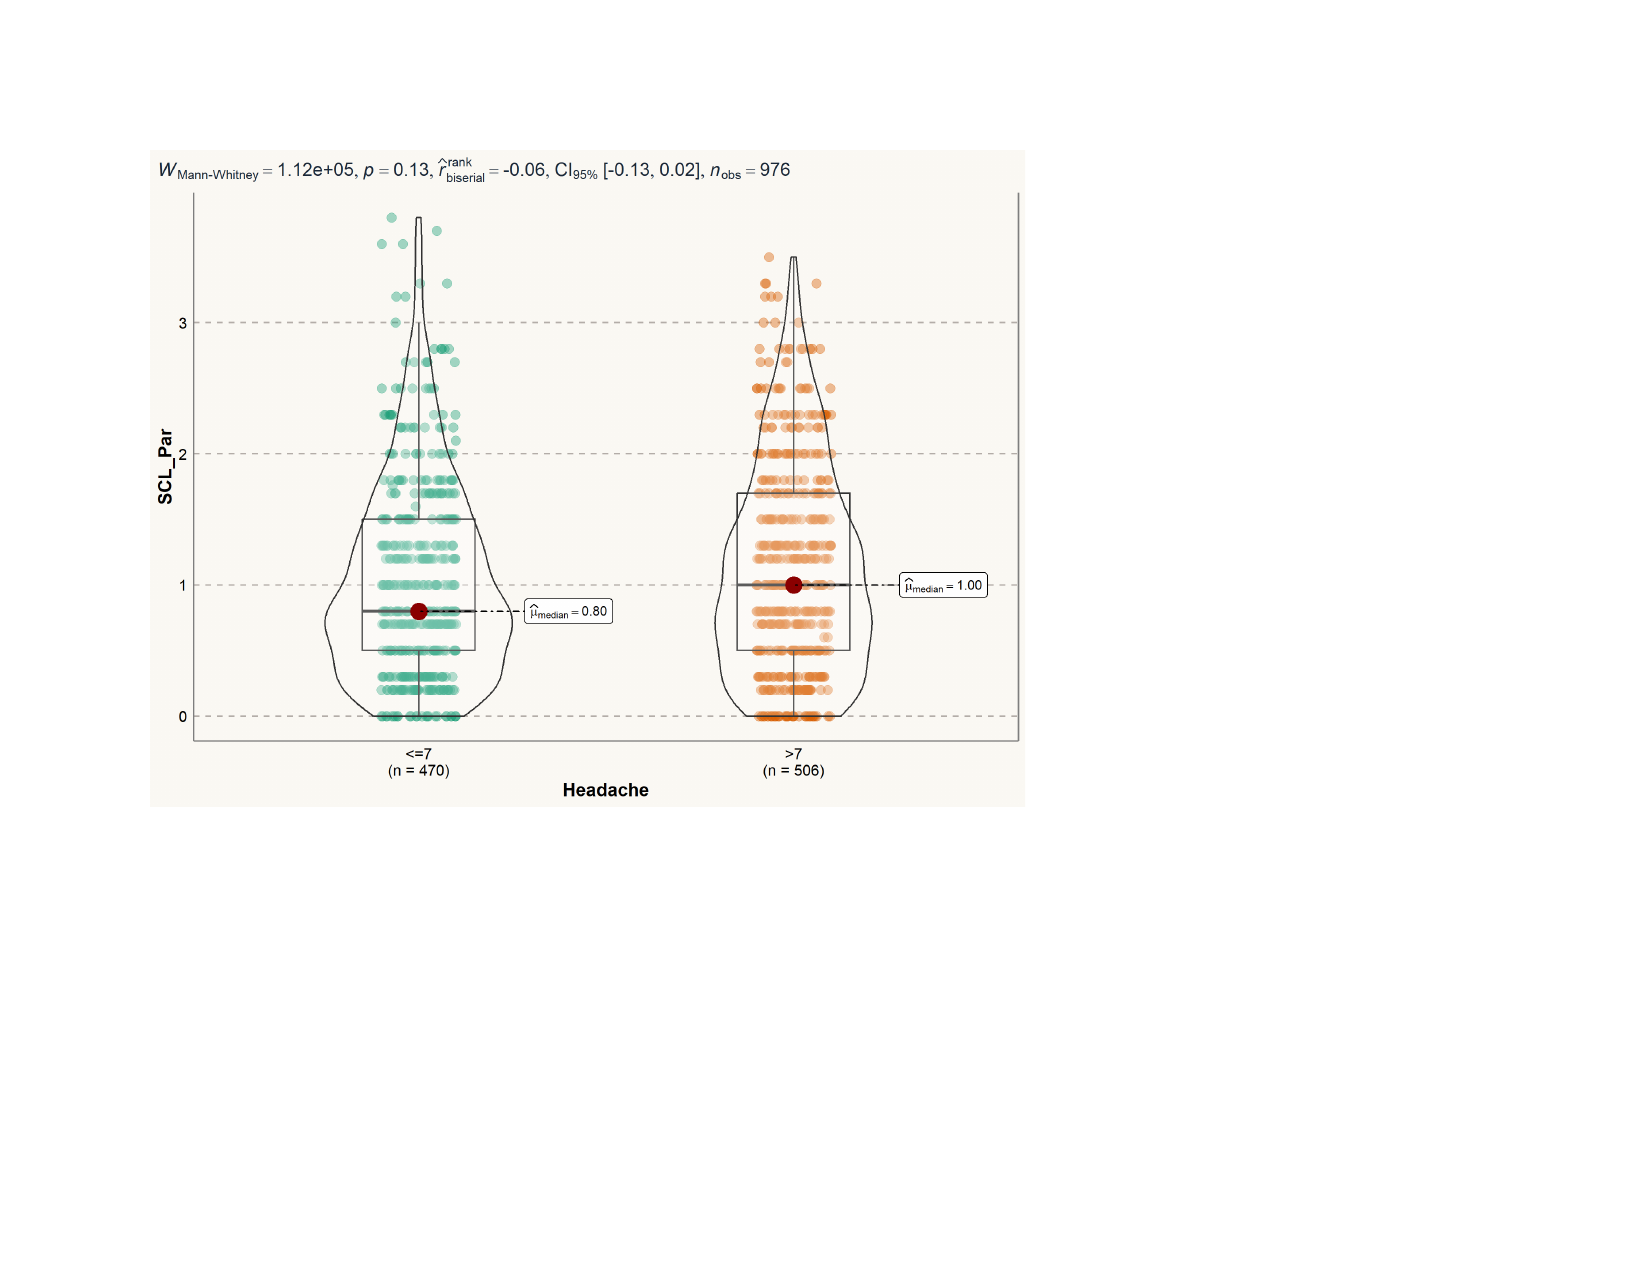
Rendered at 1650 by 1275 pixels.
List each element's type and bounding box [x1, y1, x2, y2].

picture [150, 150, 1025, 807]
